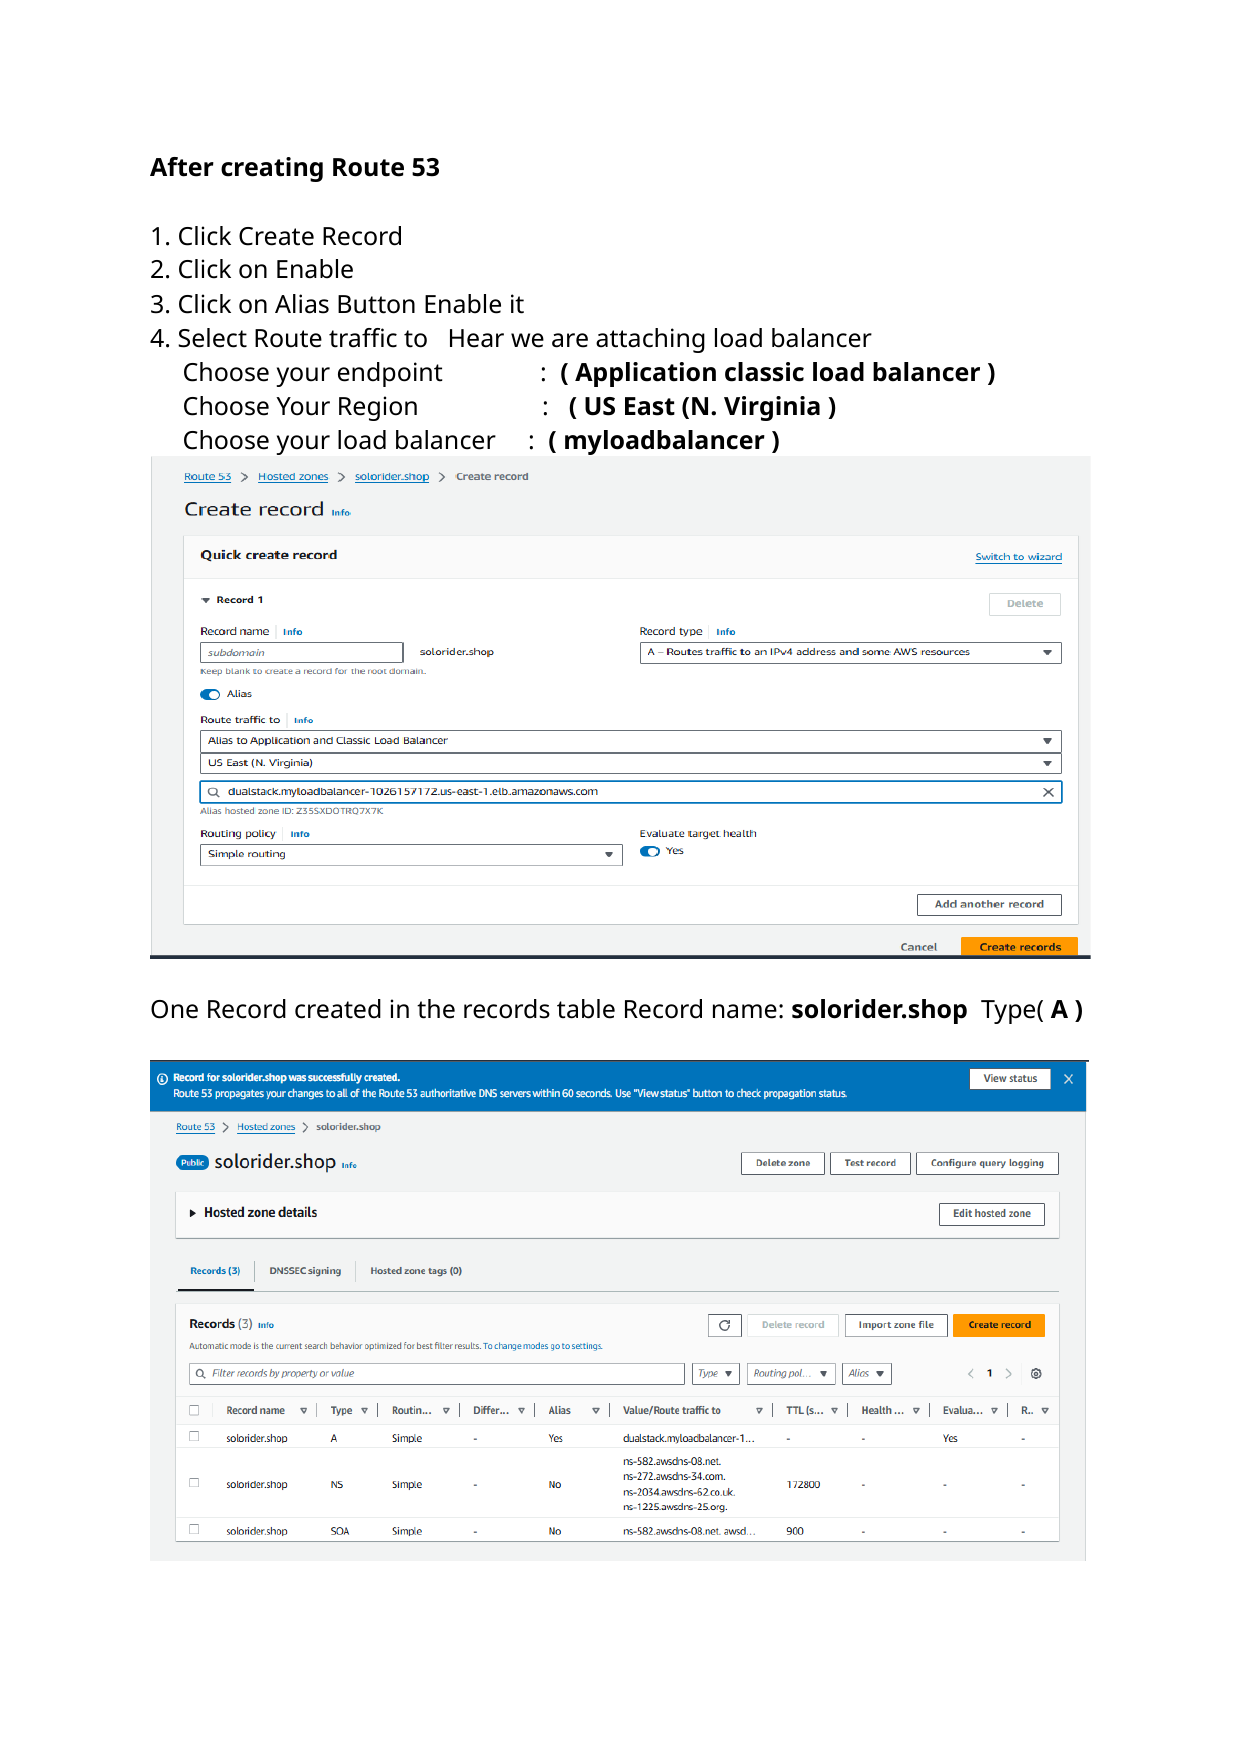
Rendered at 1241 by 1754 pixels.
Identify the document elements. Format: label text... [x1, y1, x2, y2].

text 2. Click on Enable [150, 252, 1090, 286]
text 4. Select Route traffic to Hear we are attaching load balancer [150, 320, 1090, 354]
picture [150, 456, 1091, 959]
text Choose your endpoint : ( Application classic load balancer ) [150, 354, 1090, 388]
picture [150, 1060, 1089, 1561]
text After creating Route 53 [150, 150, 1090, 184]
text 3. Click on Alias Button Enable it [150, 286, 1090, 320]
text Choose Your Region : ( US East (N. Virginia ) [150, 388, 1090, 422]
text Choose your load balancer : ( myloadbalancer ) [150, 422, 1090, 456]
text 1. Click Create Record [150, 218, 1090, 252]
text One Record created in the records table Record name: solorider.shop Type( A ) [150, 992, 1090, 1026]
